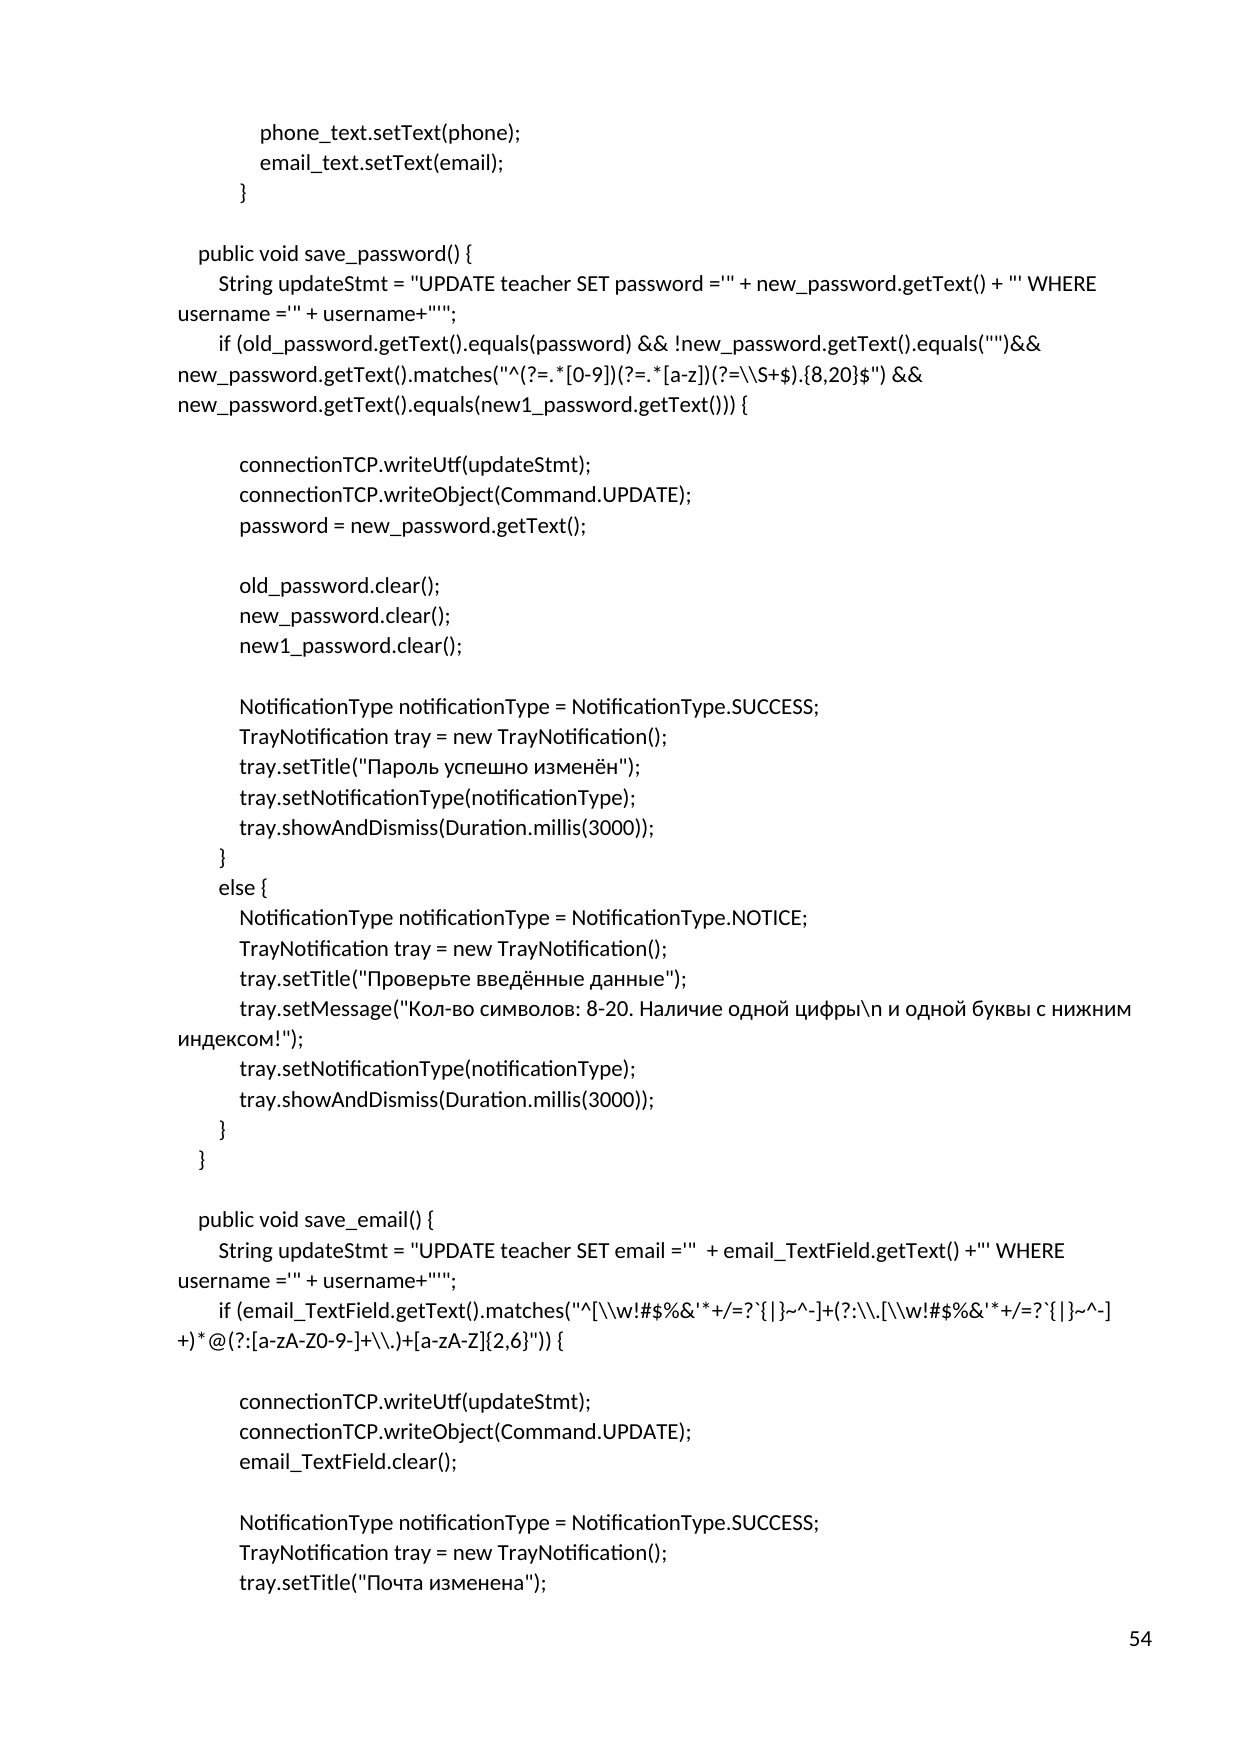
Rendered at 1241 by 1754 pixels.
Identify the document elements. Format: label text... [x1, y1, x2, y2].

text tray.setTitle("Почта изменена"); [177, 1568, 1152, 1596]
text tray.setTitle("Проверьте введённые данные"); [177, 964, 1152, 992]
text public void save_password() { [177, 239, 1152, 267]
text TrayNotification tray = new TrayNotification(); [177, 1538, 1152, 1566]
text connectionTCP.writeObject(Command.UPDATE); [177, 481, 1152, 509]
text tray.setNotificationType(notificationType); [177, 1054, 1152, 1083]
text connectionTCP.writeUtf(updateStmt); [177, 450, 1152, 478]
text } [177, 1145, 1152, 1173]
text NotificationType notificationType = NotificationType.SUCCESS; [177, 1508, 1152, 1536]
text tray.setMessage("Кол-во символов: 8-20. Наличие одной цифры\n и одной буквы с нижним индексом!"); [177, 994, 1152, 1052]
text } [177, 1115, 1152, 1143]
text if (old_password.getText().equals(password) && !new_password.getText().equals("")&& new_password.getText().matches("^(?=.*[0-9])(?=.*[a-z])(?=\\S+$).{8,20}$") && new_password.getText().equals(new1_password.getText())) { [177, 329, 1152, 418]
text if (email_TextField.getText().matches("^[\\w!#$%&'*+/=?`{|}~^-]+(?:\\.[\\w!#$%&'*+/=?`{|}~^-]+)*@(?:[a-zA-Z0-9-]+\\.)+[a-zA-Z]{2,6}")) { [177, 1296, 1152, 1354]
text tray.showAndDismiss(Duration.millis(3000)); [177, 813, 1152, 841]
text tray.setNotificationType(notificationType); [177, 783, 1152, 811]
text email_text.setText(email); [177, 148, 1152, 176]
text connectionTCP.writeUtf(updateStmt); [177, 1387, 1152, 1415]
text String updateStmt = "UPDATE teacher SET password ='" + new_password.getText() + "' WHERE username ='" + username+"'"; [177, 269, 1152, 327]
text password = new_password.getText(); [177, 511, 1152, 539]
text String updateStmt = "UPDATE teacher SET email ='" + email_TextField.getText() +"' WHERE username ='" + username+"'"; [177, 1236, 1152, 1294]
text TrayNotification tray = new TrayNotification(); [177, 722, 1152, 750]
text NotificationType notificationType = NotificationType.NOTICE; [177, 903, 1152, 932]
text NotificationType notificationType = NotificationType.SUCCESS; [177, 692, 1152, 720]
text } [177, 178, 1152, 207]
text email_TextField.clear(); [177, 1447, 1152, 1475]
text tray.setTitle("Пароль успешно изменён"); [177, 752, 1152, 781]
text } [177, 843, 1152, 871]
text old_password.clear(); [177, 571, 1152, 599]
text tray.showAndDismiss(Duration.millis(3000)); [177, 1085, 1152, 1113]
text connectionTCP.writeObject(Command.UPDATE); [177, 1417, 1152, 1445]
text new1_password.clear(); [177, 632, 1152, 660]
text new_password.clear(); [177, 601, 1152, 629]
text public void save_email() { [177, 1206, 1152, 1234]
text phone_text.setText(phone); [177, 118, 1152, 146]
text TrayNotification tray = new TrayNotification(); [177, 934, 1152, 962]
text else { [177, 873, 1152, 901]
